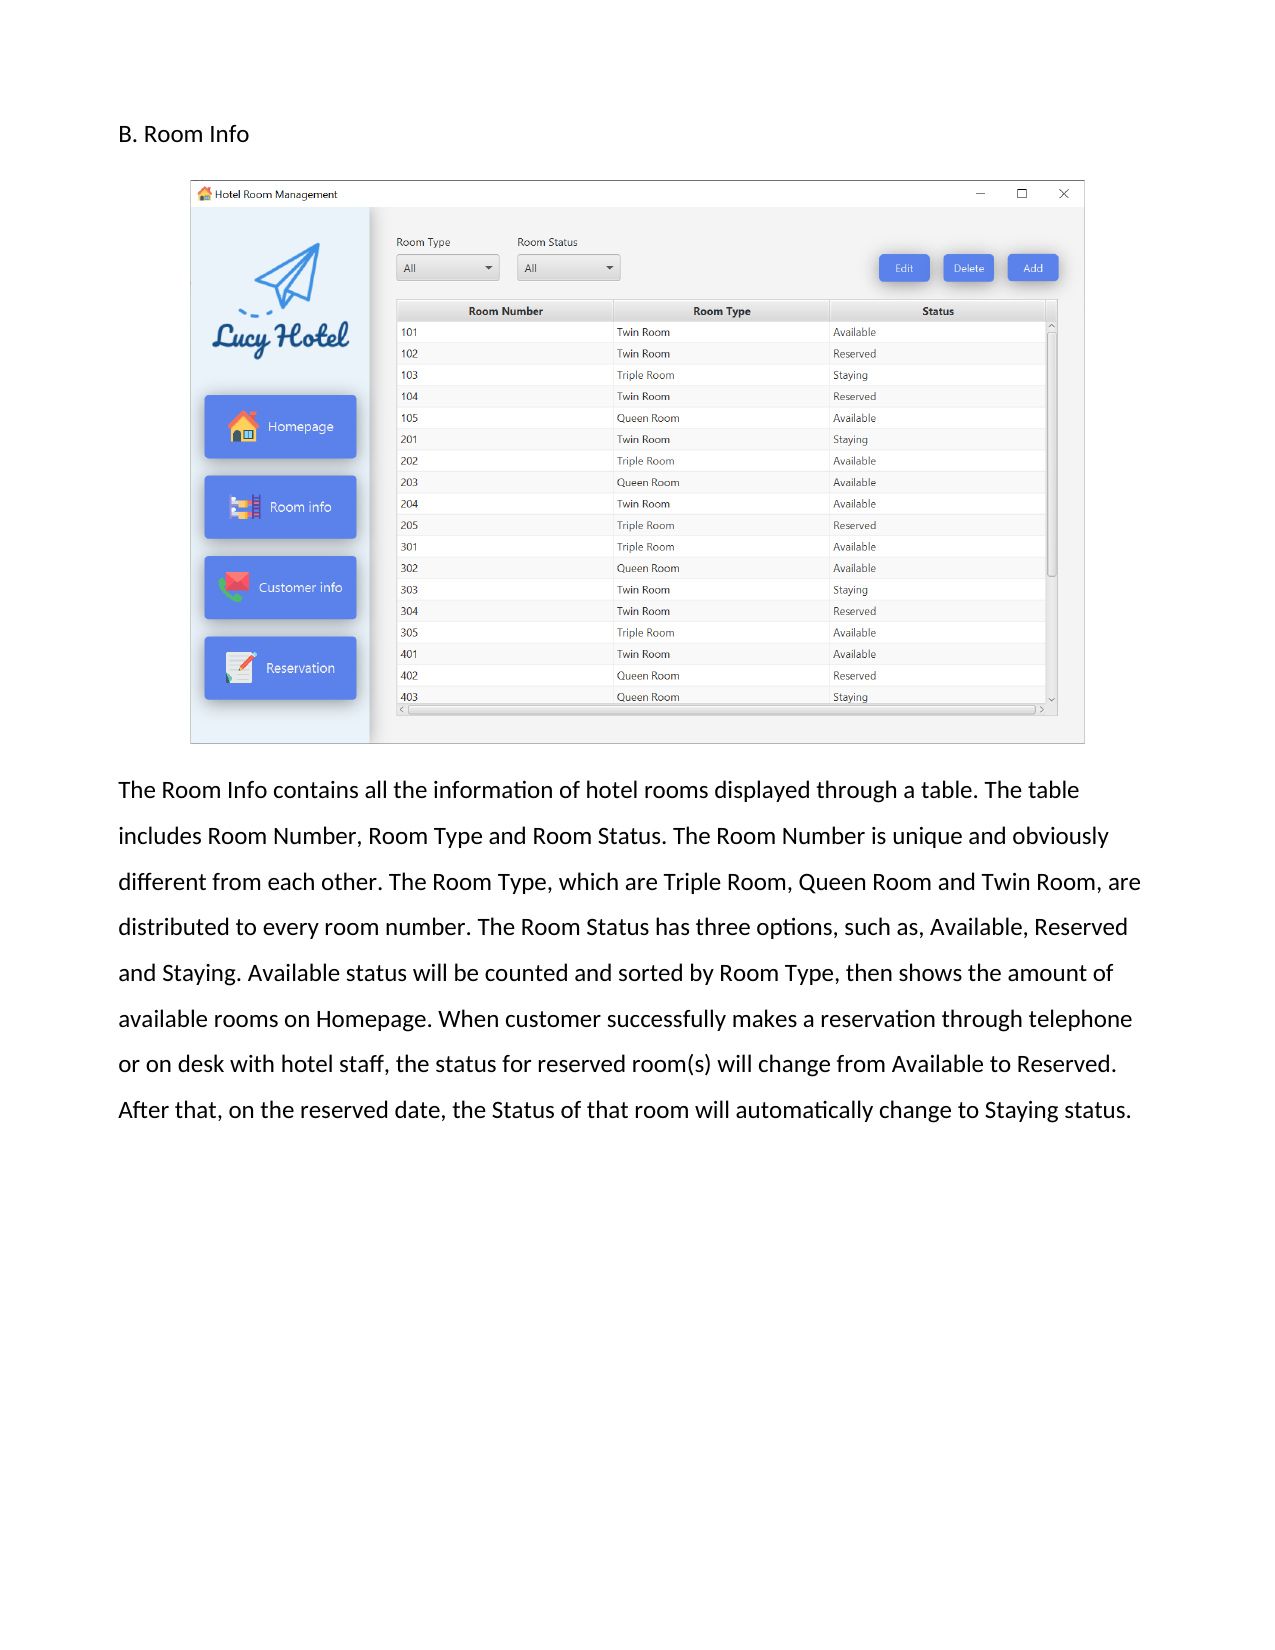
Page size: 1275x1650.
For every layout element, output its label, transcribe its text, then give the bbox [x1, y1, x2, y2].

picture [190, 180, 1085, 744]
text B. Room Info [118, 118, 1157, 149]
text The Room Info contains all the information of hotel rooms displayed through a table. The table includes Room Number, Room Type and Room Status. The Room Number is unique and obviously different from each other. The Room Type, which are Triple Room, Queen Room and Twin Room, are distributed to every room number. The Room Status has three options, such as, Available, Reserved and Staying. Available status will be counted and sorted by Room Type, then shows the amount of available rooms on Homepage. When customer successfully makes a reservation through telephone or on desk with hotel staff, the status for reserved room(s) will change from Available to Reserved. After that, on the reserved date, the Status of that room will automatically change to Staying status. [118, 774, 1157, 1125]
